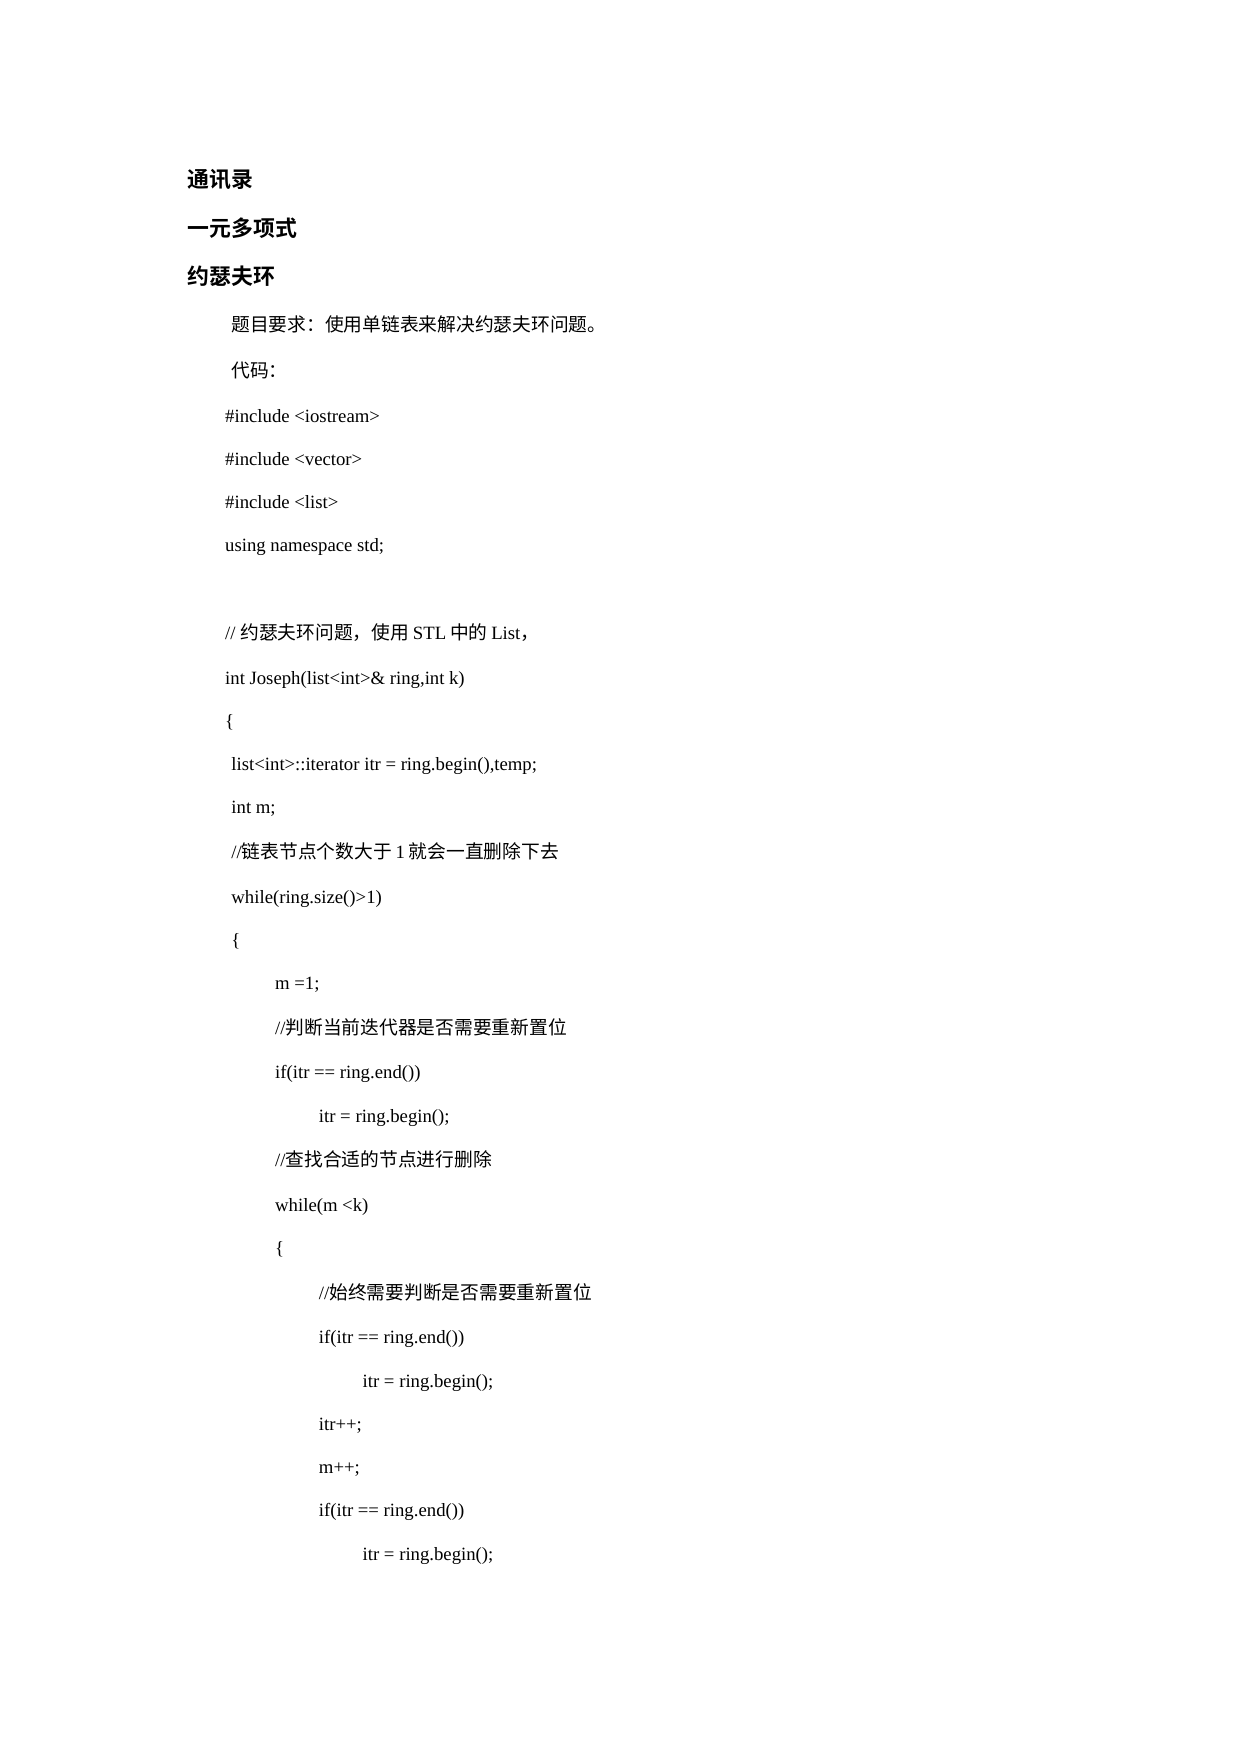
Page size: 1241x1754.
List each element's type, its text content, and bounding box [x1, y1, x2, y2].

text if(itr == ring.end()) [225, 1056, 1053, 1088]
text #include <iostream> [225, 399, 1053, 432]
text #include <vector> [225, 442, 1053, 475]
text if(itr == ring.end()) [225, 1494, 1053, 1526]
text //始终需要判断是否需要重新置位 [225, 1275, 1053, 1307]
text itr = ring.begin(); [225, 1099, 1053, 1132]
text //链表节点个数大于1就会一直删除下去 [225, 834, 1053, 867]
text list<int>::iterator itr = ring.begin(),temp; [225, 748, 1053, 780]
text while(m <k) [225, 1188, 1053, 1221]
text itr = ring.begin(); [225, 1364, 1053, 1397]
text itr = ring.begin(); [225, 1537, 1053, 1569]
text // 约瑟夫环问题，使用STL中的List， [225, 615, 1053, 648]
text while(ring.size()>1) [225, 880, 1053, 913]
text int Joseph(list<int>& ring,int k) [225, 661, 1053, 694]
text { [225, 704, 1053, 737]
text int m; [225, 791, 1053, 823]
text 代码： [187, 353, 1053, 386]
subtitle 一元多项式 [187, 210, 1053, 243]
text //查找合适的节点进行删除 [225, 1142, 1053, 1175]
text using namespace std; [225, 529, 1053, 561]
text itr++; [225, 1407, 1053, 1440]
text m =1; [225, 967, 1053, 999]
subtitle 通讯录 [187, 162, 1053, 194]
text //判断当前迭代器是否需要重新置位 [225, 1010, 1053, 1042]
subtitle 约瑟夫环 [187, 259, 1053, 291]
text m++; [225, 1451, 1053, 1483]
text if(itr == ring.end()) [225, 1321, 1053, 1353]
text { [225, 1232, 1053, 1264]
text #include <list> [225, 486, 1053, 518]
text { [225, 923, 1053, 956]
text 题目要求：使用单链表来解决约瑟夫环问题。 [187, 307, 1053, 339]
